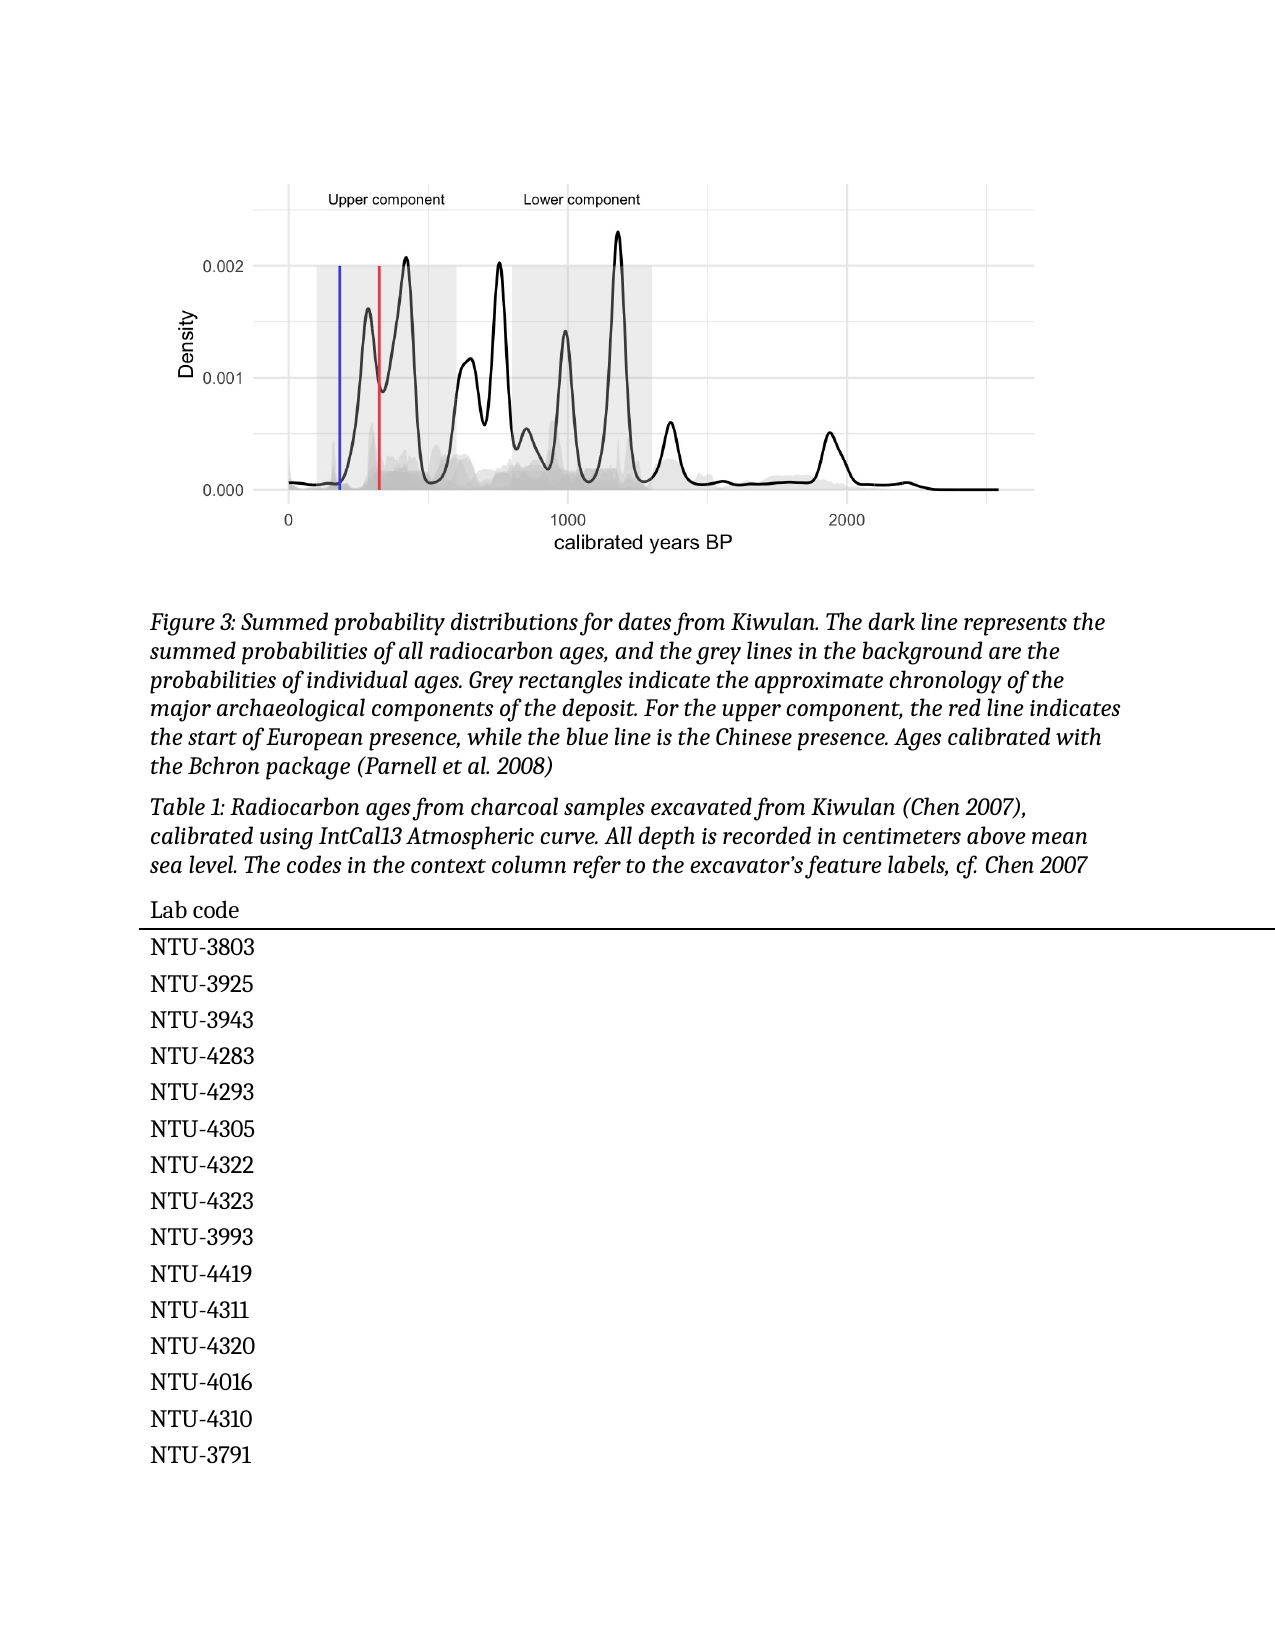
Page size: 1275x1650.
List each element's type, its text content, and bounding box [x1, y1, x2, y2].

table_cell NTU-4293 [139, 1075, 1275, 1111]
table_cell NTU-3803 [139, 930, 1275, 966]
table_cell NTU-4310 [139, 1401, 1275, 1437]
table_cell NTU-3925 [139, 966, 1275, 1002]
table_cell NTU-3993 [139, 1220, 1275, 1256]
table_cell NTU-4323 [139, 1183, 1275, 1219]
table_cell NTU-4016 [139, 1365, 1275, 1401]
table_header Lab code [139, 892, 1275, 928]
table_cell NTU-4305 [139, 1111, 1275, 1147]
table_cell NTU-4322 [139, 1147, 1275, 1183]
table_cell NTU-3791 [139, 1437, 1275, 1473]
table_cell NTU-4419 [139, 1256, 1275, 1292]
table_cell NTU-4311 [139, 1292, 1275, 1328]
table_cell NTU-4283 [139, 1038, 1275, 1074]
text Figure 3: Summed probability distributions for dates from Kiwulan. The dark line represents the summed probabilities of all radiocarbon ages, and the grey lines in the background are the probabilities of individual ages. Grey rectangles indicate the approximate chronology of the major archaeological components of the deposit. For the upper component, the red line indicates the start of European presence, while the blue line is the Chinese presence. Ages calibrated with the Bchron package (Parnell et al. 2008) [150, 608, 1125, 781]
table_cell NTU-3943 [139, 1002, 1275, 1038]
text Table 1: Radiocarbon ages from charcoal samples excavated from Kiwulan (Chen 2007), calibrated using IntCal13 Atmospheric curve. All depth is recorded in centimeters above mean sea level. The codes in the context column refer to the excavator’s feature labels, cf. Chen 2007 [150, 793, 1125, 879]
picture [168, 150, 1044, 588]
table_cell NTU-4320 [139, 1328, 1275, 1364]
